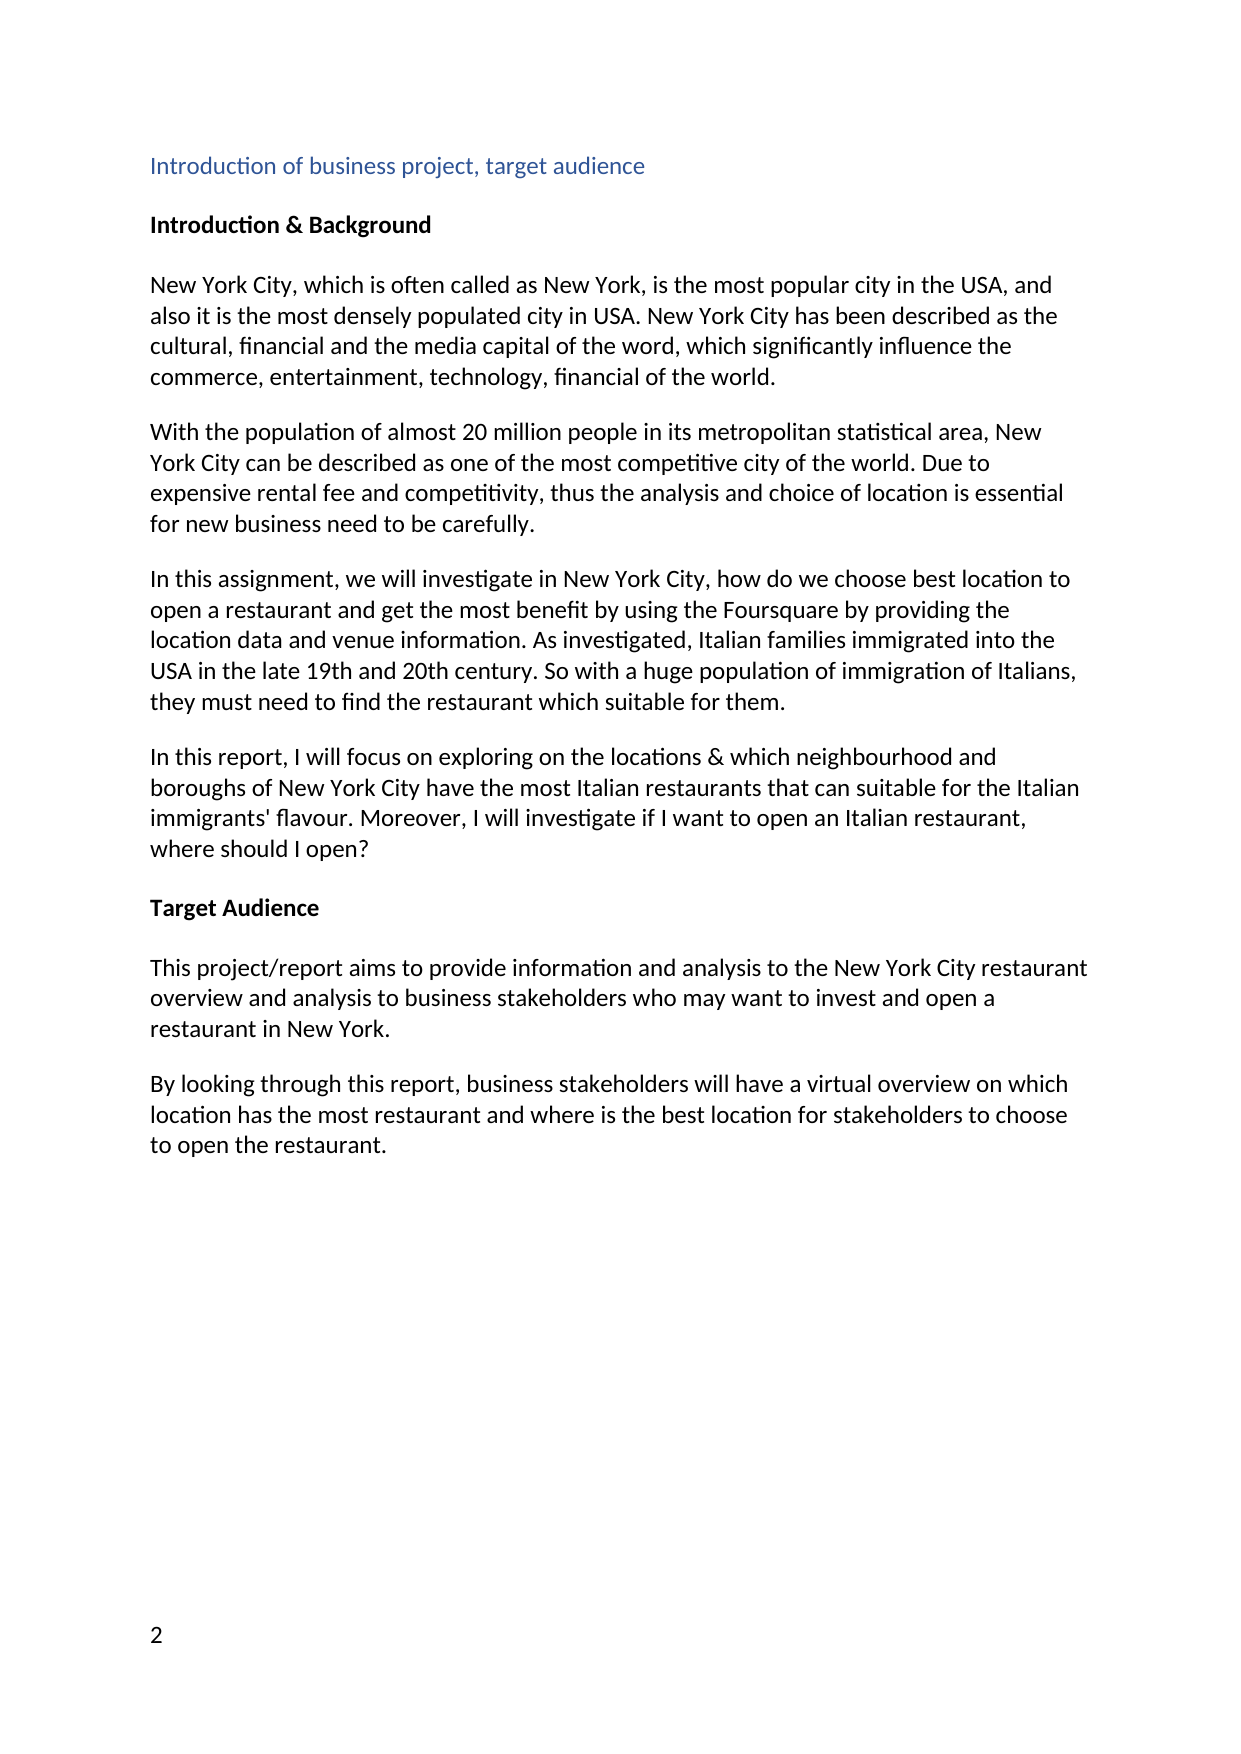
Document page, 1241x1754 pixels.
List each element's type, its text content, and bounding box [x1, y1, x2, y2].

text In this report, I will focus on exploring on the locations & which neighbourhood and boroughs of New York City have the most Italian restaurants that can suitable for the Italian immigrants' flavour. Moreover, I will investigate if I want to open an Italian restaurant, where should I open? [150, 741, 1090, 863]
subtitle Target Audience [150, 892, 1090, 923]
text New York City, which is often called as New York, is the most popular city in the USA, and also it is the most densely populated city in USA. New York City has been described as the cultural, financial and the media capital of the word, which significantly influence the commerce, entertainment, technology, financial of the world. [150, 269, 1090, 391]
subtitle Introduction of business project, target audience [150, 150, 1090, 181]
text This project/report aims to provide information and analysis to the New York City restaurant overview and analysis to business stakeholders who may want to invest and open a restaurant in New York. [150, 952, 1090, 1044]
subtitle Introduction & Background [150, 210, 1090, 240]
text In this assignment, we will investigate in New York City, how do we choose best location to open a restaurant and get the most benefit by using the Foursquare by providing the location data and venue information. As investigated, Italian families immigrated into the USA in the late 19th and 20th century. So with a huge population of immigration of Italians, they must need to find the restaurant which suitable for them. [150, 563, 1090, 716]
text By looking through this report, business stakeholders will have a virtual overview on which location has the most restaurant and where is the best location for stakeholders to choose to open the restaurant. [150, 1069, 1090, 1160]
text With the population of almost 20 million people in its metropolitan statistical area, New York City can be described as one of the most competitive city of the world. Due to expensive rental fee and competitivity, thus the analysis and choice of location is essential for new business need to be carefully. [150, 416, 1090, 538]
